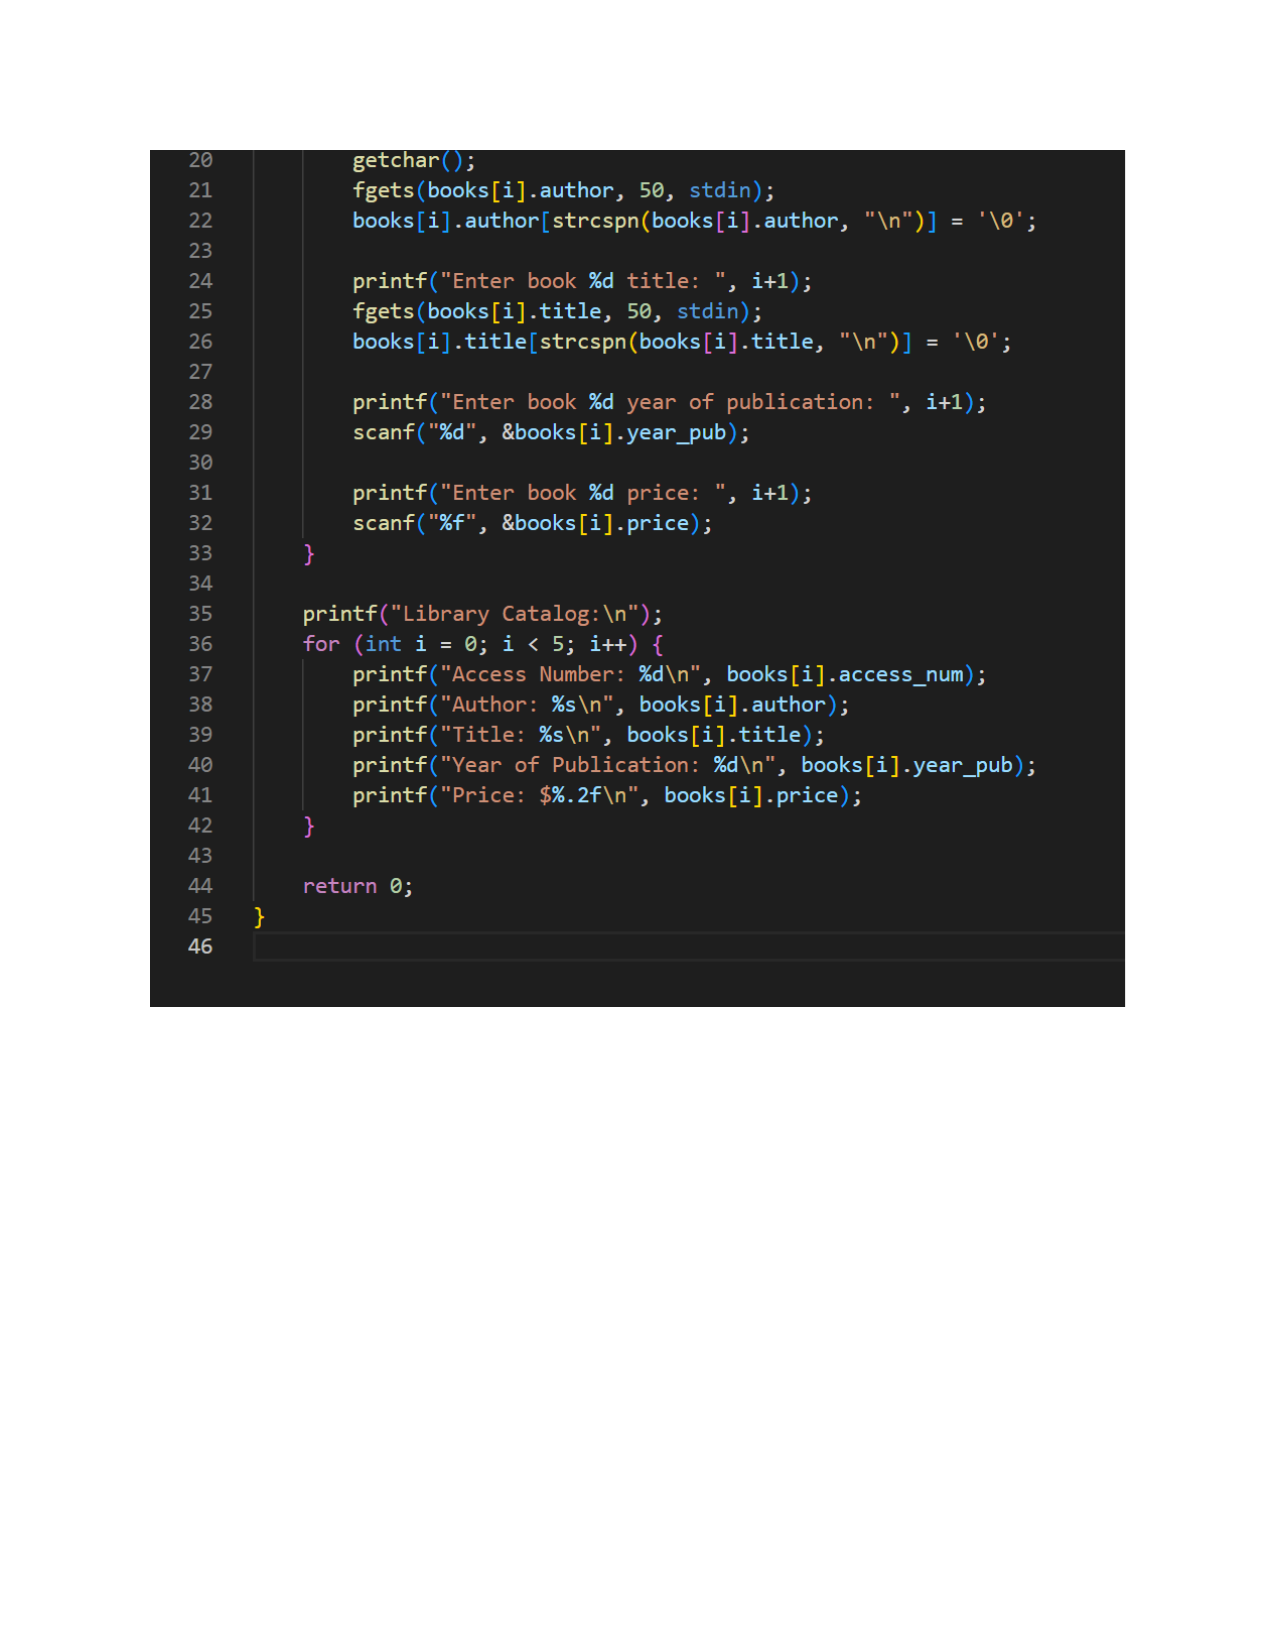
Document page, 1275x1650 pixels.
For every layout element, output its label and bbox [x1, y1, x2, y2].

picture [150, 150, 1125, 1007]
